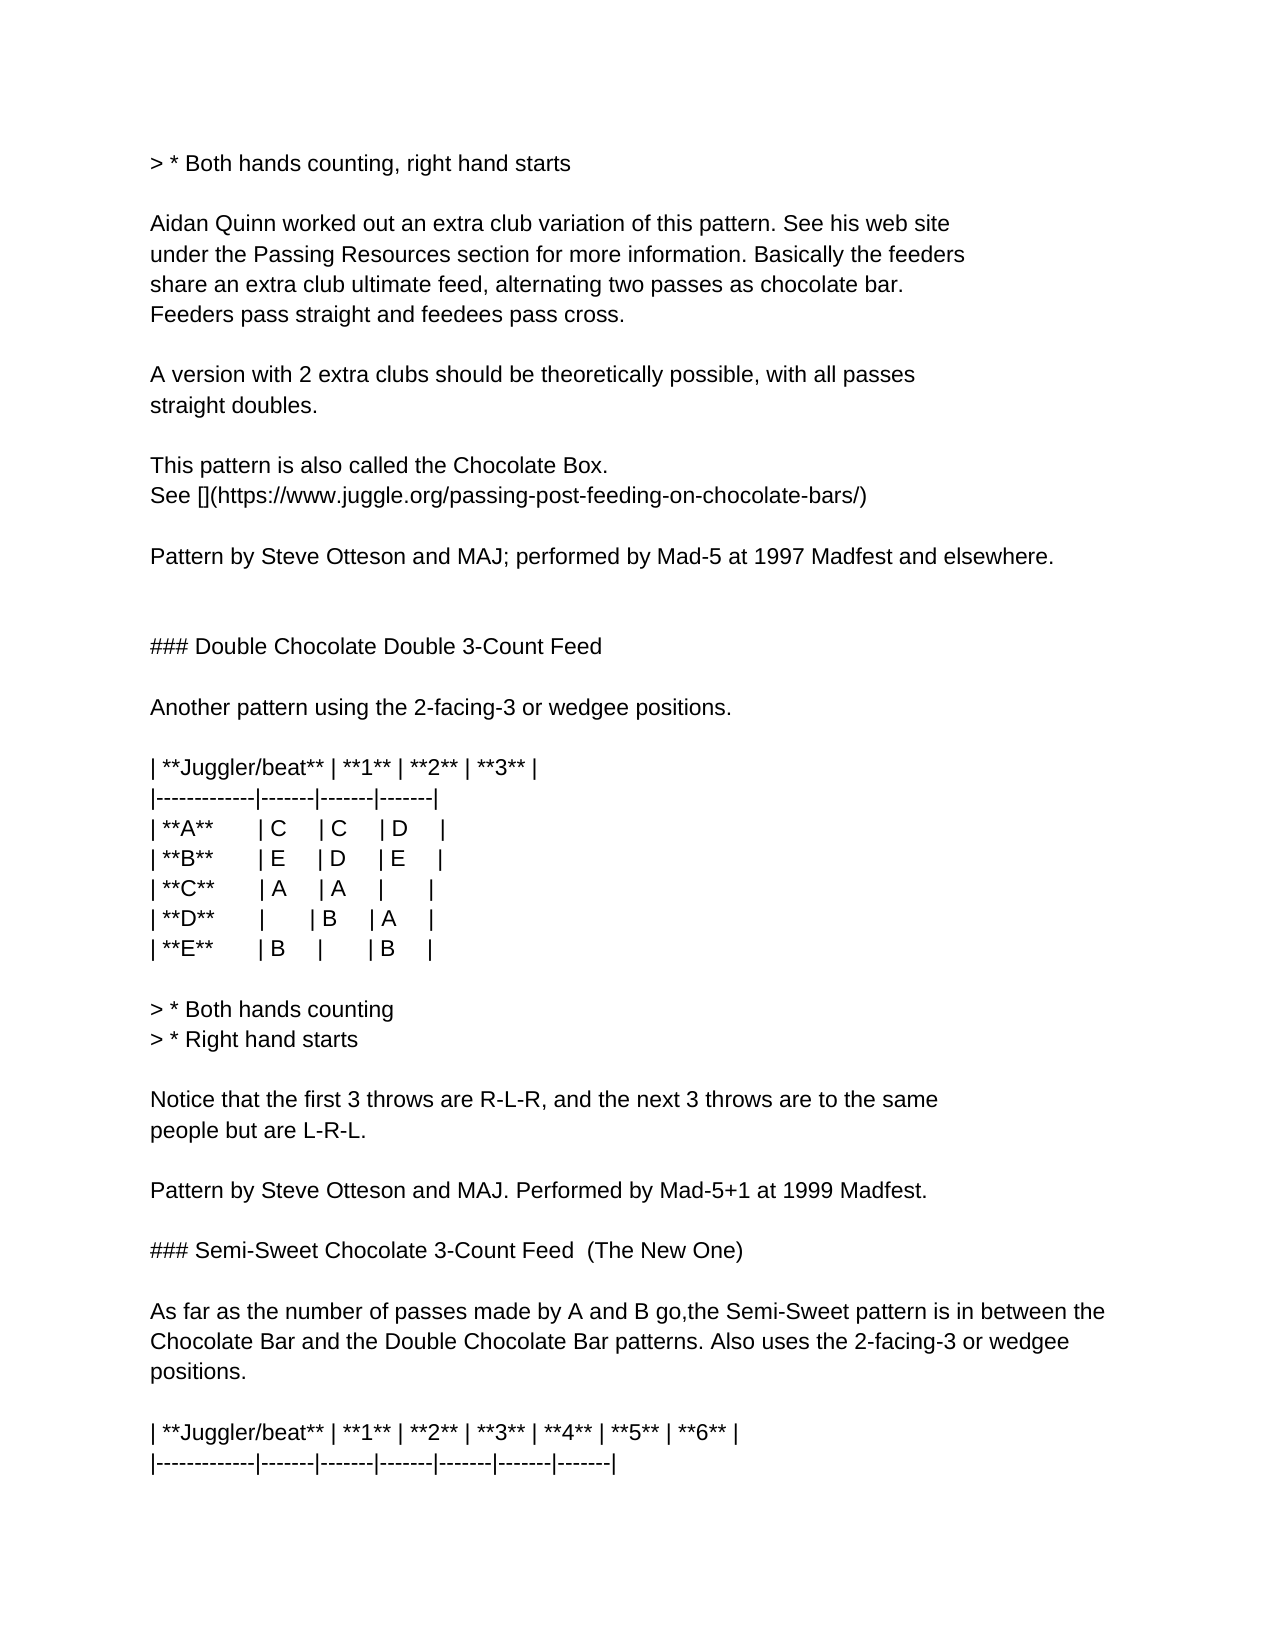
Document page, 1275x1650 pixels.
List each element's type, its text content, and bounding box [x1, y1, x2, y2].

text under the Passing Resources section for more information. Basically the feeders [150, 241, 1125, 267]
text | **E** | B | | B | [150, 935, 1125, 962]
text share an extra club ultimate feed, alternating two passes as chocolate bar. [150, 271, 1125, 297]
text | **D** | | B | A | [150, 905, 1125, 932]
text |-------------|-------|-------|-------| [150, 784, 1125, 811]
text | **A** | C | C | D | [150, 814, 1125, 841]
text | **C** | A | A | | [150, 875, 1125, 901]
text | **Juggler/beat** | **1** | **2** | **3** | [150, 754, 1125, 781]
text straight doubles. [150, 392, 1125, 418]
text This pattern is also called the Chocolate Box. [150, 452, 1125, 478]
text > * Both hands counting [150, 996, 1125, 1022]
text See [](https://www.juggle.org/passing-post-feeding-on-chocolate-bars/) [150, 482, 1125, 509]
text Feeders pass straight and feedees pass cross. [150, 301, 1125, 327]
text Pattern by Steve Otteson and MAJ; performed by Mad-5 at 1997 Madfest and elsewhere. [150, 543, 1125, 569]
text Pattern by Steve Otteson and MAJ. Performed by Mad-5+1 at 1999 Madfest. [150, 1177, 1125, 1203]
text | **Juggler/beat** | **1** | **2** | **3** | **4** | **5** | **6** | [150, 1419, 1125, 1445]
text Notice that the first 3 throws are R-L-R, and the next 3 throws are to the same [150, 1086, 1125, 1113]
text A version with 2 extra clubs should be theoretically possible, with all passes [150, 361, 1125, 388]
text |-------------|-------|-------|-------|-------|-------|-------| [150, 1449, 1125, 1475]
text ### Semi-Sweet Chocolate 3-Count Feed (The New One) [150, 1237, 1125, 1264]
text | **B** | E | D | E | [150, 845, 1125, 871]
text > * Both hands counting, right hand starts [150, 150, 1125, 176]
text Another pattern using the 2-facing-3 or wedgee positions. [150, 694, 1125, 720]
text Aidan Quinn worked out an extra club variation of this pattern. See his web site [150, 210, 1125, 237]
text ### Double Chocolate Double 3-Count Feed [150, 633, 1125, 660]
text > * Right hand starts [150, 1026, 1125, 1052]
text people but are L-R-L. [150, 1117, 1125, 1143]
text As far as the number of passes made by A and B go,the Semi-Sweet pattern is in between the Chocolate Bar and the Double Chocolate Bar patterns. Also uses the 2-facing-3 or wedgee positions. [150, 1298, 1125, 1385]
